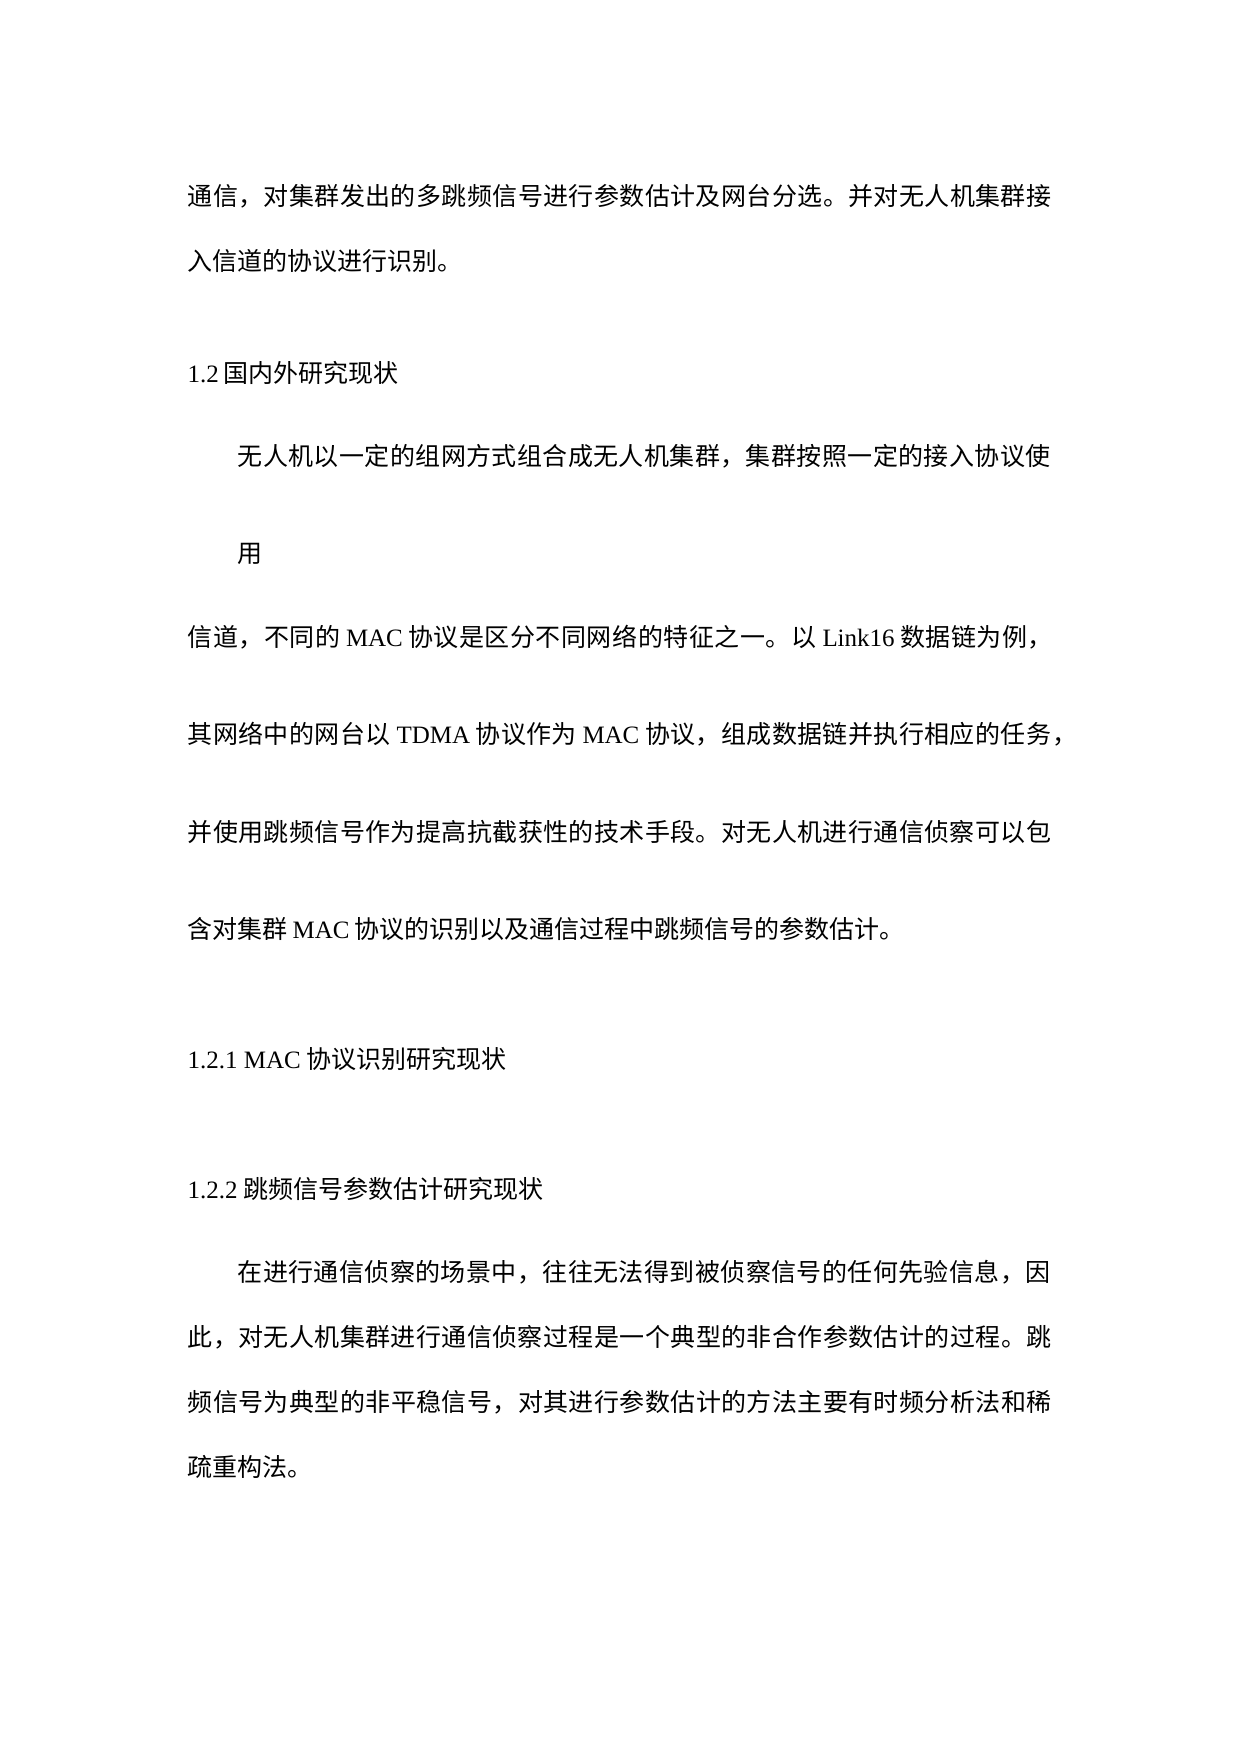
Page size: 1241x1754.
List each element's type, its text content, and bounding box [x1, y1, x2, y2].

text 1.2国内外研究现状 [187, 339, 1053, 404]
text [187, 162, 1053, 292]
text 无人机以一定的组网方式组合成无人机集群，集群按照一定的接入协议使用 [237, 422, 1053, 584]
text 信道，不同的MAC协议是区分不同网络的特征之一。以Link16数据链为例，其网络中的网台以TDMA协议作为MAC协议，组成数据链并执行相应的任务，并使用跳频信号作为提高抗截获性的技术手段。对无人机进行通信侦察可以包含对集群MAC协议的识别以及通信过程中跳频信号的参数估计。 [187, 603, 1053, 960]
text 1.2.2 跳频信号参数估计研究现状 [187, 1155, 1053, 1220]
text 在进行通信侦察的场景中，往往无法得到被侦察信号的任何先验信息，因此，对无人机集群进行通信侦察过程是一个典型的非合作参数估计的过程。跳频信号为典型的非平稳信号，对其进行参数估计的方法主要有时频分析法和稀疏重构法。 [187, 1238, 1053, 1498]
text 1.2.1 MAC协议识别研究现状 [187, 1025, 1053, 1090]
